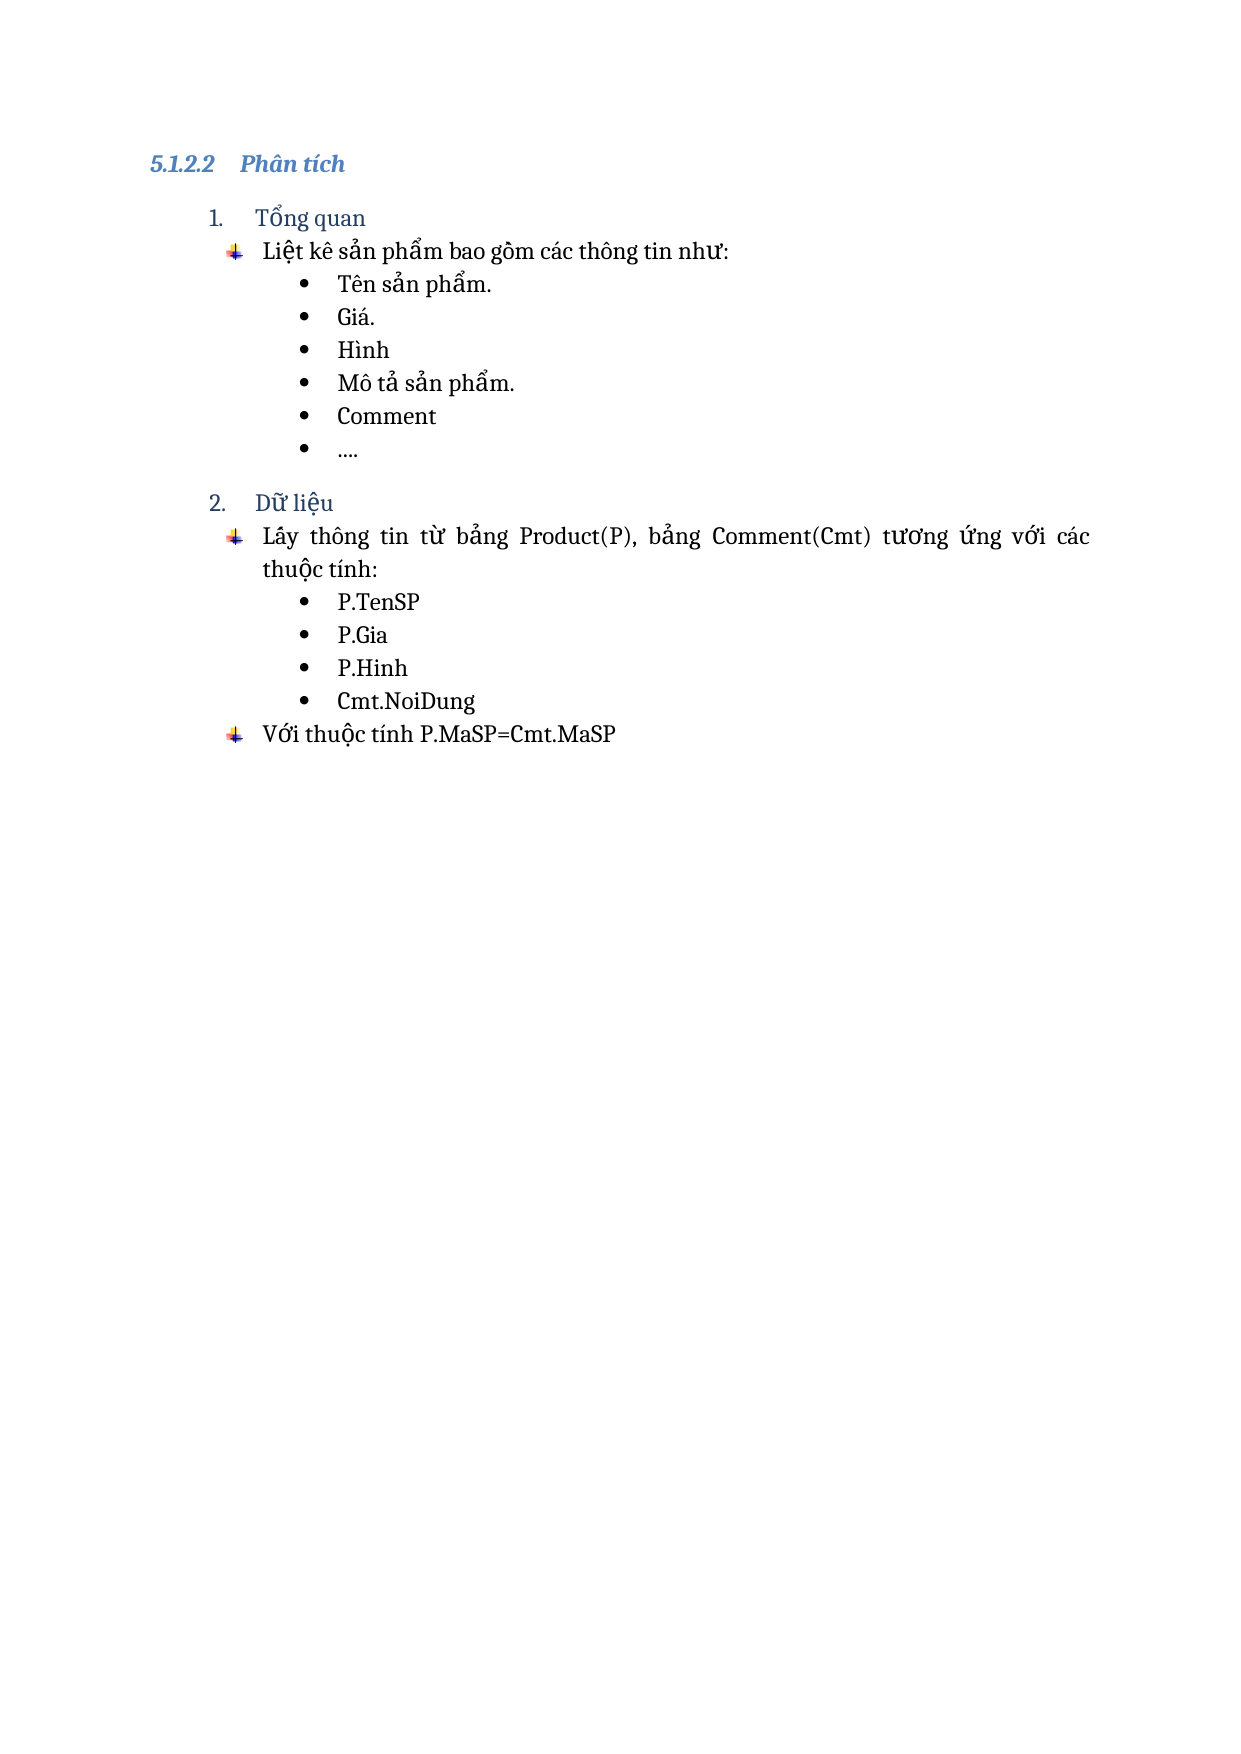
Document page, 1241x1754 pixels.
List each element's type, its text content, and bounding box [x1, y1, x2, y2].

list P.Gia [300, 621, 1090, 650]
list Hình [300, 336, 1090, 365]
list Cmt.NoiDung [300, 687, 1090, 716]
picture [226, 242, 243, 260]
list P.TenSP [300, 588, 1090, 617]
list Lấy thông tin từ bảng Product(P), bảng Comment(Cmt) tương ứng với các thuộc tính: [225, 522, 1090, 584]
list Comment [300, 402, 1090, 431]
picture [226, 527, 243, 545]
picture [226, 725, 243, 743]
list Giá. [300, 303, 1090, 332]
list Với thuộc tính P.MaSP=Cmt.MaSP [225, 720, 1090, 749]
subtitle Dữ liệu [209, 489, 1090, 518]
list .... [300, 435, 1090, 464]
list Tên sản phẩm. [300, 270, 1090, 299]
subtitle Tổng quan [209, 204, 1090, 233]
list Liệt kê sản phẩm bao gồm các thông tin như: [225, 237, 1090, 266]
list P.Hinh [300, 654, 1090, 683]
subtitle Phân tích [150, 150, 1090, 179]
list Mô tả sản phẩm. [300, 369, 1090, 398]
